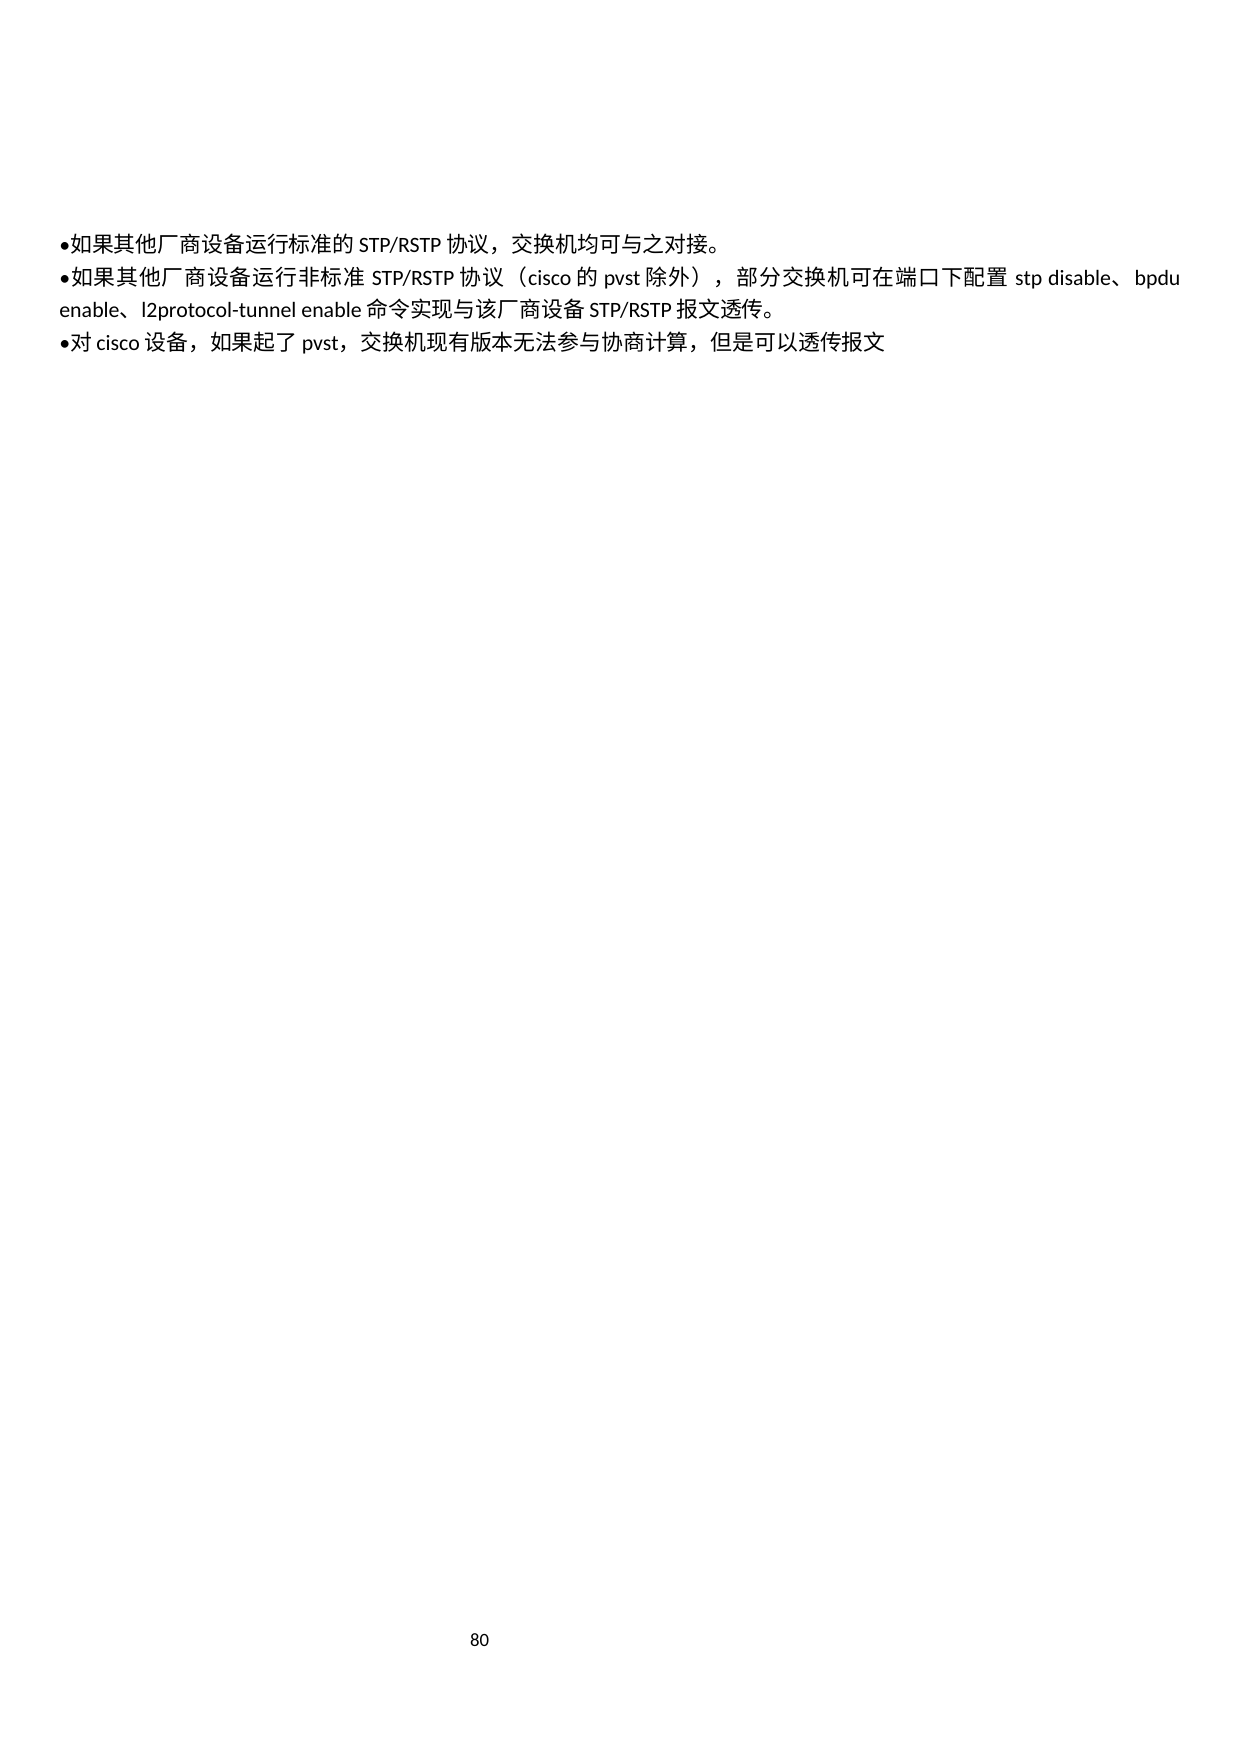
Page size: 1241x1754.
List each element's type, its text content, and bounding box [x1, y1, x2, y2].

text •对cisco设备，如果起了pvst，交换机现有版本无法参与协商计算，但是可以透传报文 [59, 324, 1181, 357]
text •如果其他厂商设备运行标准的STP/RSTP协议，交换机均可与之对接。 [59, 227, 1181, 259]
text •如果其他厂商设备运行非标准STP/RSTP协议（cisco的pvst除外），部分交换机可在端口下配置stp disable、bpdu enable、l2protocol-tunnel enable命令实现与该厂商设备STP/RSTP报文透传。 [59, 259, 1181, 324]
